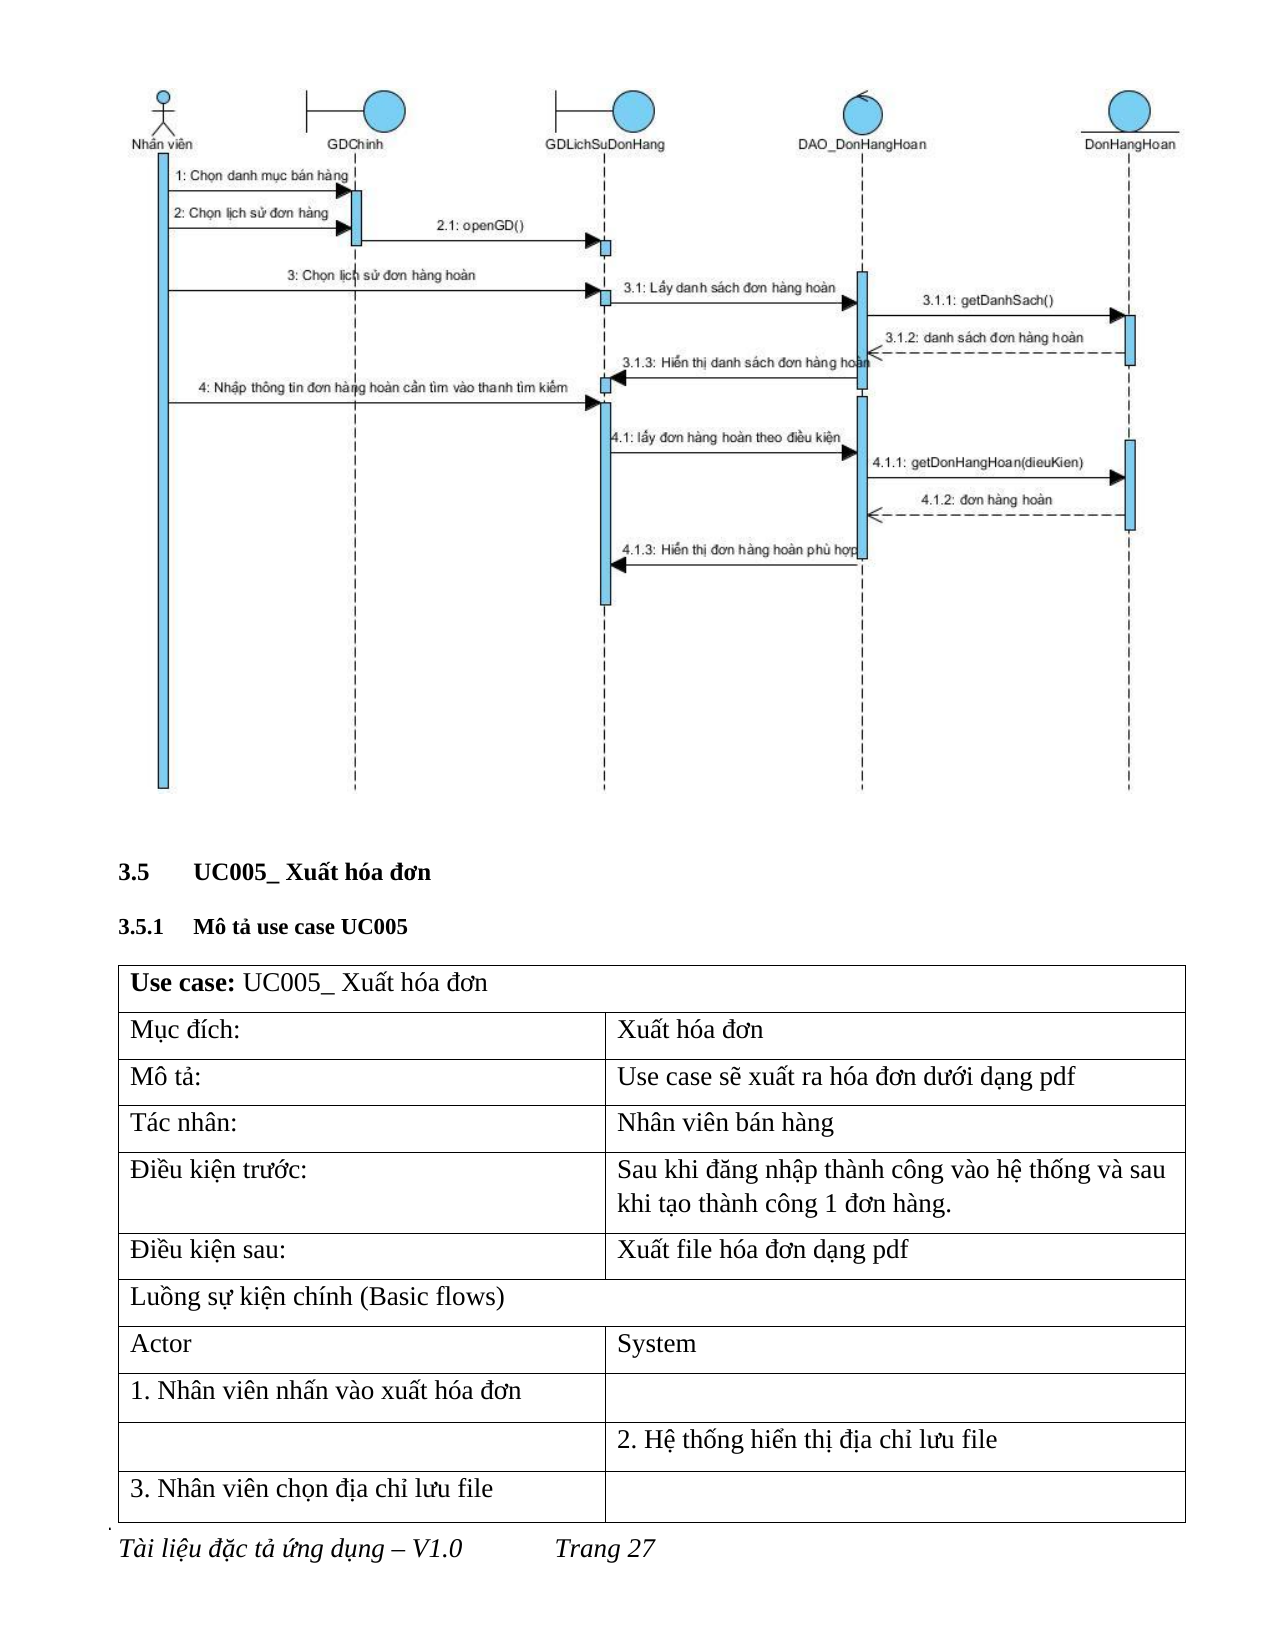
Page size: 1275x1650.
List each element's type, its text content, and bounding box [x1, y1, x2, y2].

picture [118, 88, 1187, 794]
table_cell System [606, 1327, 1185, 1373]
table_cell [119, 1423, 605, 1471]
table_cell Xuất file hóa đơn dạng pdf [606, 1234, 1185, 1279]
table_cell 1. Nhân viên nhấn vào xuất hóa đơn [119, 1374, 605, 1422]
table_cell Sau khi đăng nhập thành công vào hệ thống và sau khi tạo thành công 1 đơn hàng. [606, 1153, 1185, 1232]
table_cell Mục đích: [119, 1013, 605, 1059]
table_cell Xuất hóa đơn [606, 1013, 1185, 1059]
table_header Use case: UC005_ Xuất hóa đơn [119, 966, 1185, 1012]
table_cell [606, 1374, 1185, 1422]
table_cell 2. Hệ thống hiển thị địa chỉ lưu file [606, 1423, 1185, 1471]
table_cell Điều kiện trước: [119, 1153, 605, 1232]
subtitle UC005_ Xuất hóa đơn [118, 857, 1186, 886]
table_cell [606, 1472, 1185, 1522]
table_cell Tác nhân: [119, 1106, 605, 1152]
table_cell Điều kiện sau: [119, 1234, 605, 1279]
table_cell Nhân viên bán hàng [606, 1106, 1185, 1152]
table_cell Use case sẽ xuất ra hóa đơn dưới dạng pdf [606, 1060, 1185, 1105]
table_cell Luồng sự kiện chính (Basic flows) [119, 1280, 1185, 1326]
table_cell Mô tả: [119, 1060, 605, 1105]
table_cell Actor [119, 1327, 605, 1373]
subtitle Mô tả use case UC005 [118, 913, 1186, 939]
table_cell 3. Nhân viên chọn địa chỉ lưu file [119, 1472, 605, 1522]
